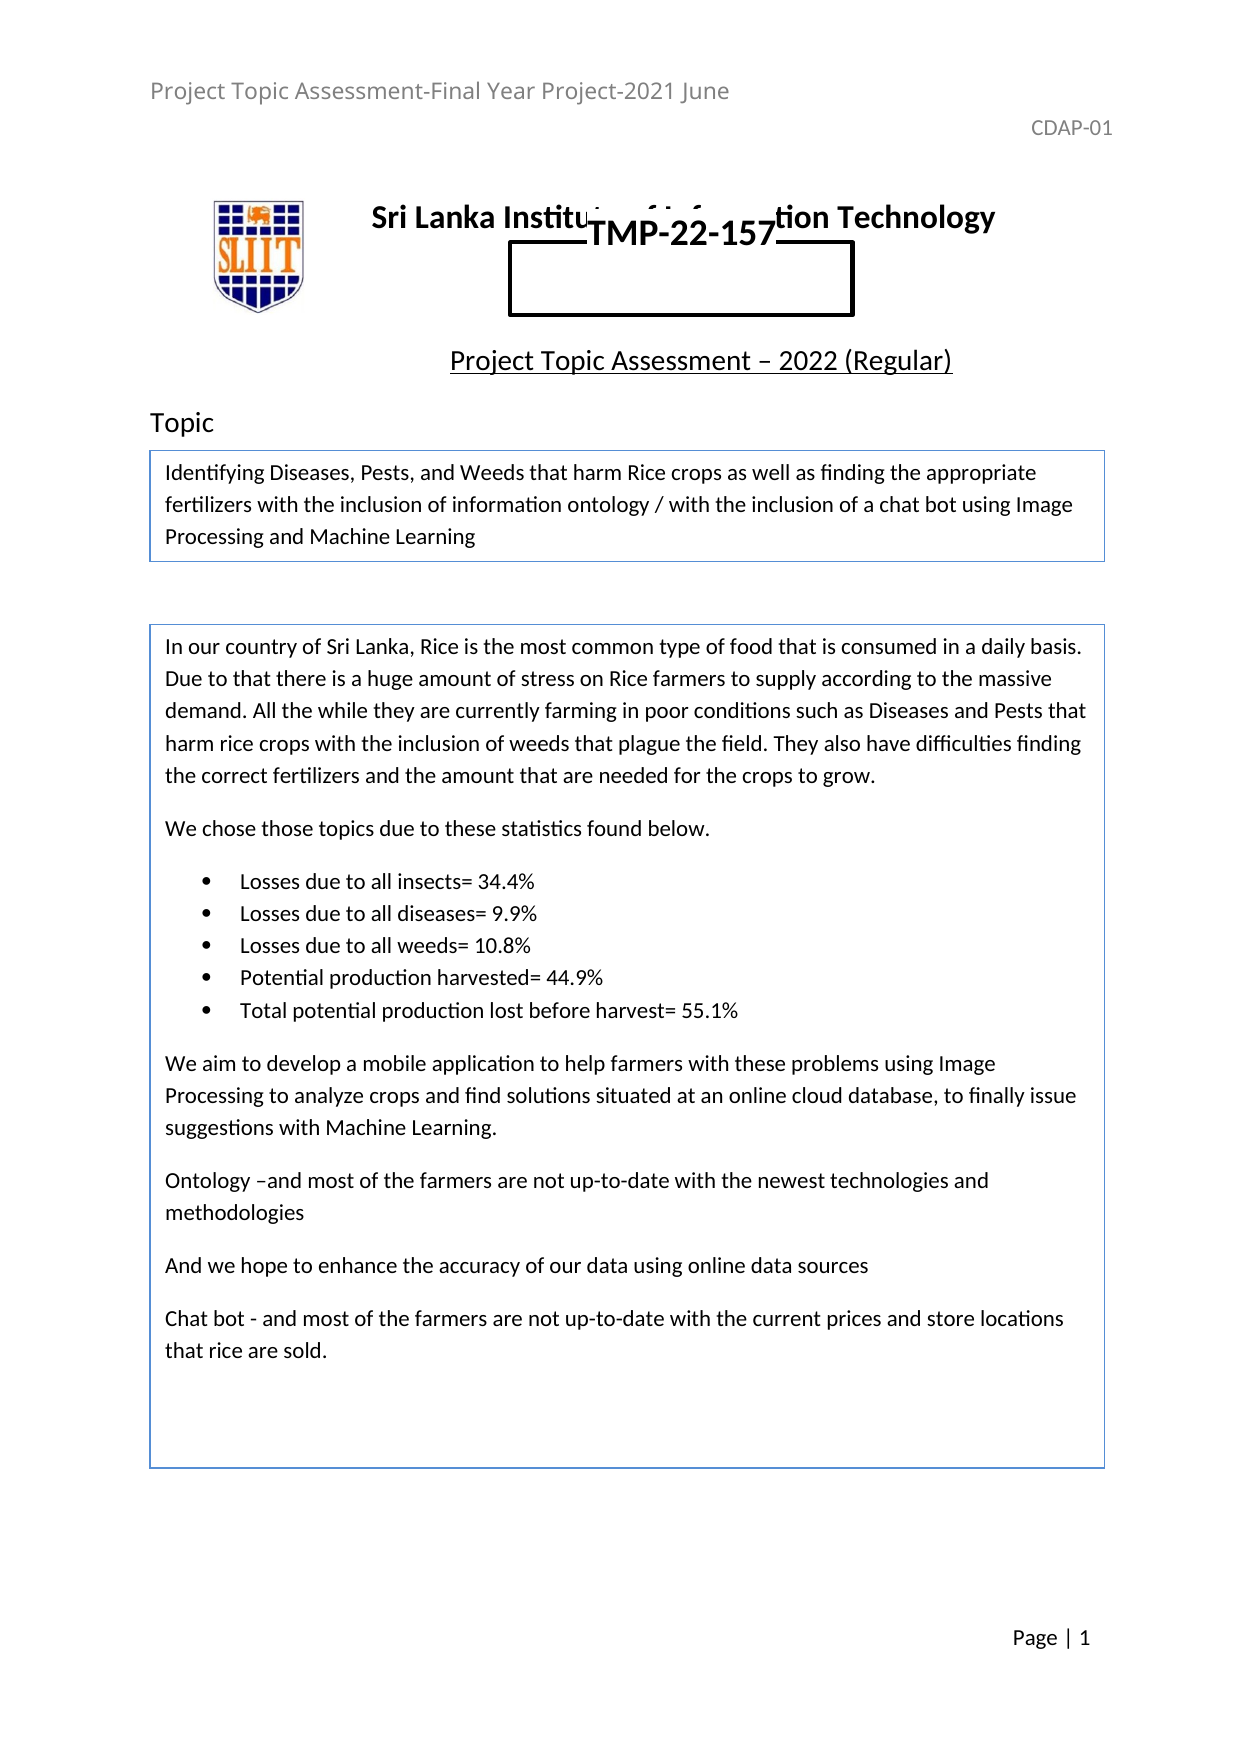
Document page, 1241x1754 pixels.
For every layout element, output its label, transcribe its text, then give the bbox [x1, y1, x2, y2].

text Project Topic Assessment – 2022 (Regular) [375, 342, 1090, 378]
table_header Sri Lanka Institute of Information Technology [319, 196, 1049, 342]
table_header [192, 196, 319, 342]
text Topic [150, 404, 1090, 440]
picture [210, 198, 306, 315]
